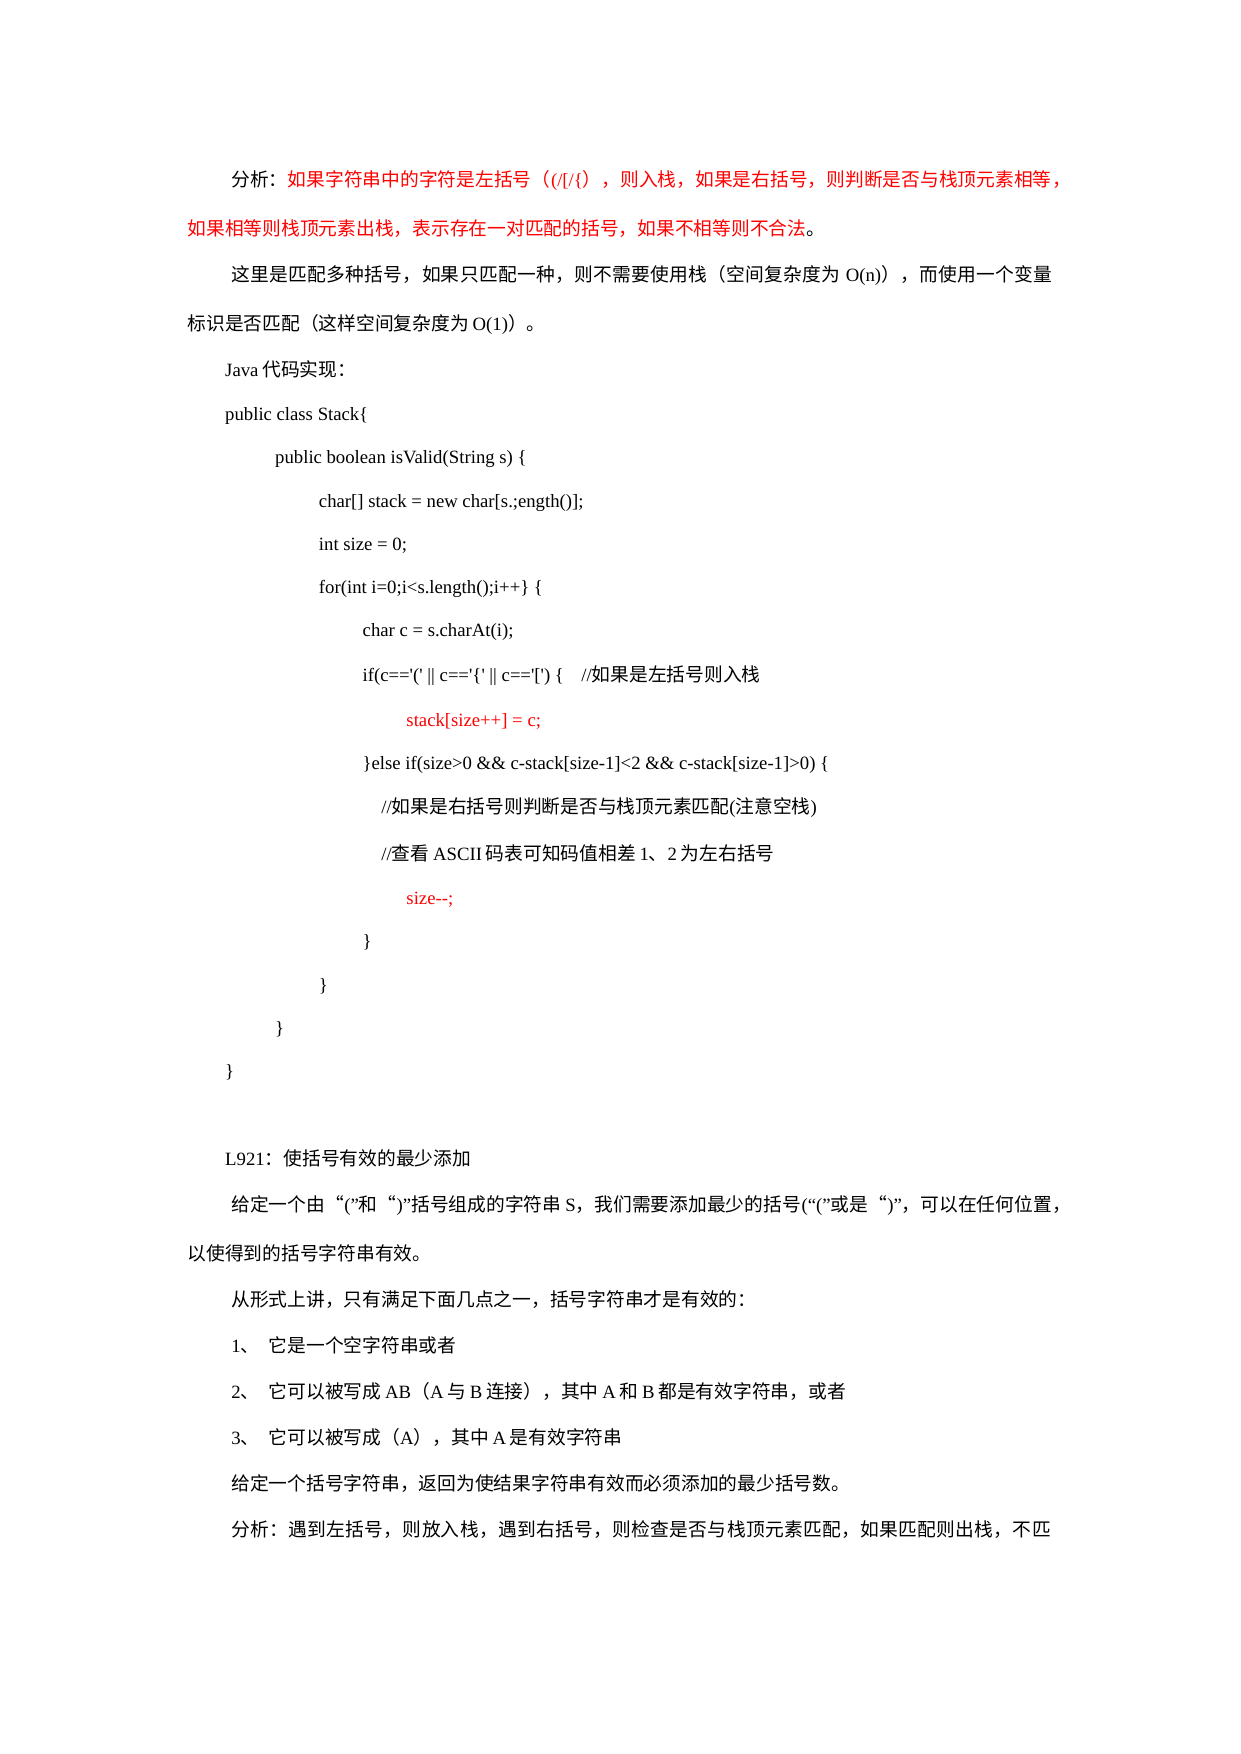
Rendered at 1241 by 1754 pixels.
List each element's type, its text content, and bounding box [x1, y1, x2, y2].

text if(c=='(' || c=='{' || c=='[') { //如果是左括号则入栈 [225, 657, 1053, 689]
text 分析：如果字符串中的字符是左括号（(/[/{），则入栈，如果是右括号，则判断是否与栈顶元素相等，如果相等则栈顶元素出栈，表示存在一对匹配的括号，如果不相等则不合法。 [187, 162, 1053, 243]
text size--; [225, 882, 1053, 914]
text stack[size++] = c; [225, 703, 1053, 736]
text char[] stack = new char[s.;ength()]; [225, 484, 1053, 517]
text int size = 0; [225, 527, 1053, 560]
list 它是一个空字符串或者 [231, 1328, 1053, 1360]
text 给定一个由“(”和“)”括号组成的字符串S，我们需要添加最少的括号(“(”或是“)”，可以在任何位置，以使得到的括号字符串有效。 [187, 1187, 1053, 1268]
text public class Stack{ [225, 398, 1053, 430]
text L921：使括号有效的最少添加 [225, 1141, 1053, 1173]
text 这里是匹配多种括号，如果只匹配一种，则不需要使用栈（空间复杂度为O(n)），而使用一个变量标识是否匹配（这样空间复杂度为O(1)）。 [187, 257, 1053, 338]
list 它可以被写成（A），其中A是有效字符串 [231, 1420, 1053, 1452]
text }else if(size>0 && c-stack[size-1]<2 && c-stack[size-1]>0) { [225, 746, 1053, 779]
text //查看ASCII码表可知码值相差1、2为左右括号 [337, 836, 1053, 868]
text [187, 1512, 1053, 1544]
text } [225, 925, 1053, 957]
text } [225, 1054, 1053, 1087]
text public boolean isValid(String s) { [225, 441, 1053, 473]
text 给定一个括号字符串，返回为使结果字符串有效而必须添加的最少括号数。 [231, 1466, 1053, 1498]
text //如果是右括号则判断是否与栈顶元素匹配(注意空栈) [337, 789, 1053, 822]
text for(int i=0;i<s.length();i++} { [225, 571, 1053, 603]
text 从形式上讲，只有满足下面几点之一，括号字符串才是有效的： [187, 1282, 1053, 1314]
text } [225, 1011, 1053, 1044]
list 它可以被写成AB（A与B连接），其中A和B都是有效字符串，或者 [231, 1374, 1053, 1406]
text } [225, 968, 1053, 1001]
text char c = s.charAt(i); [225, 614, 1053, 646]
text Java代码实现： [225, 352, 1053, 384]
